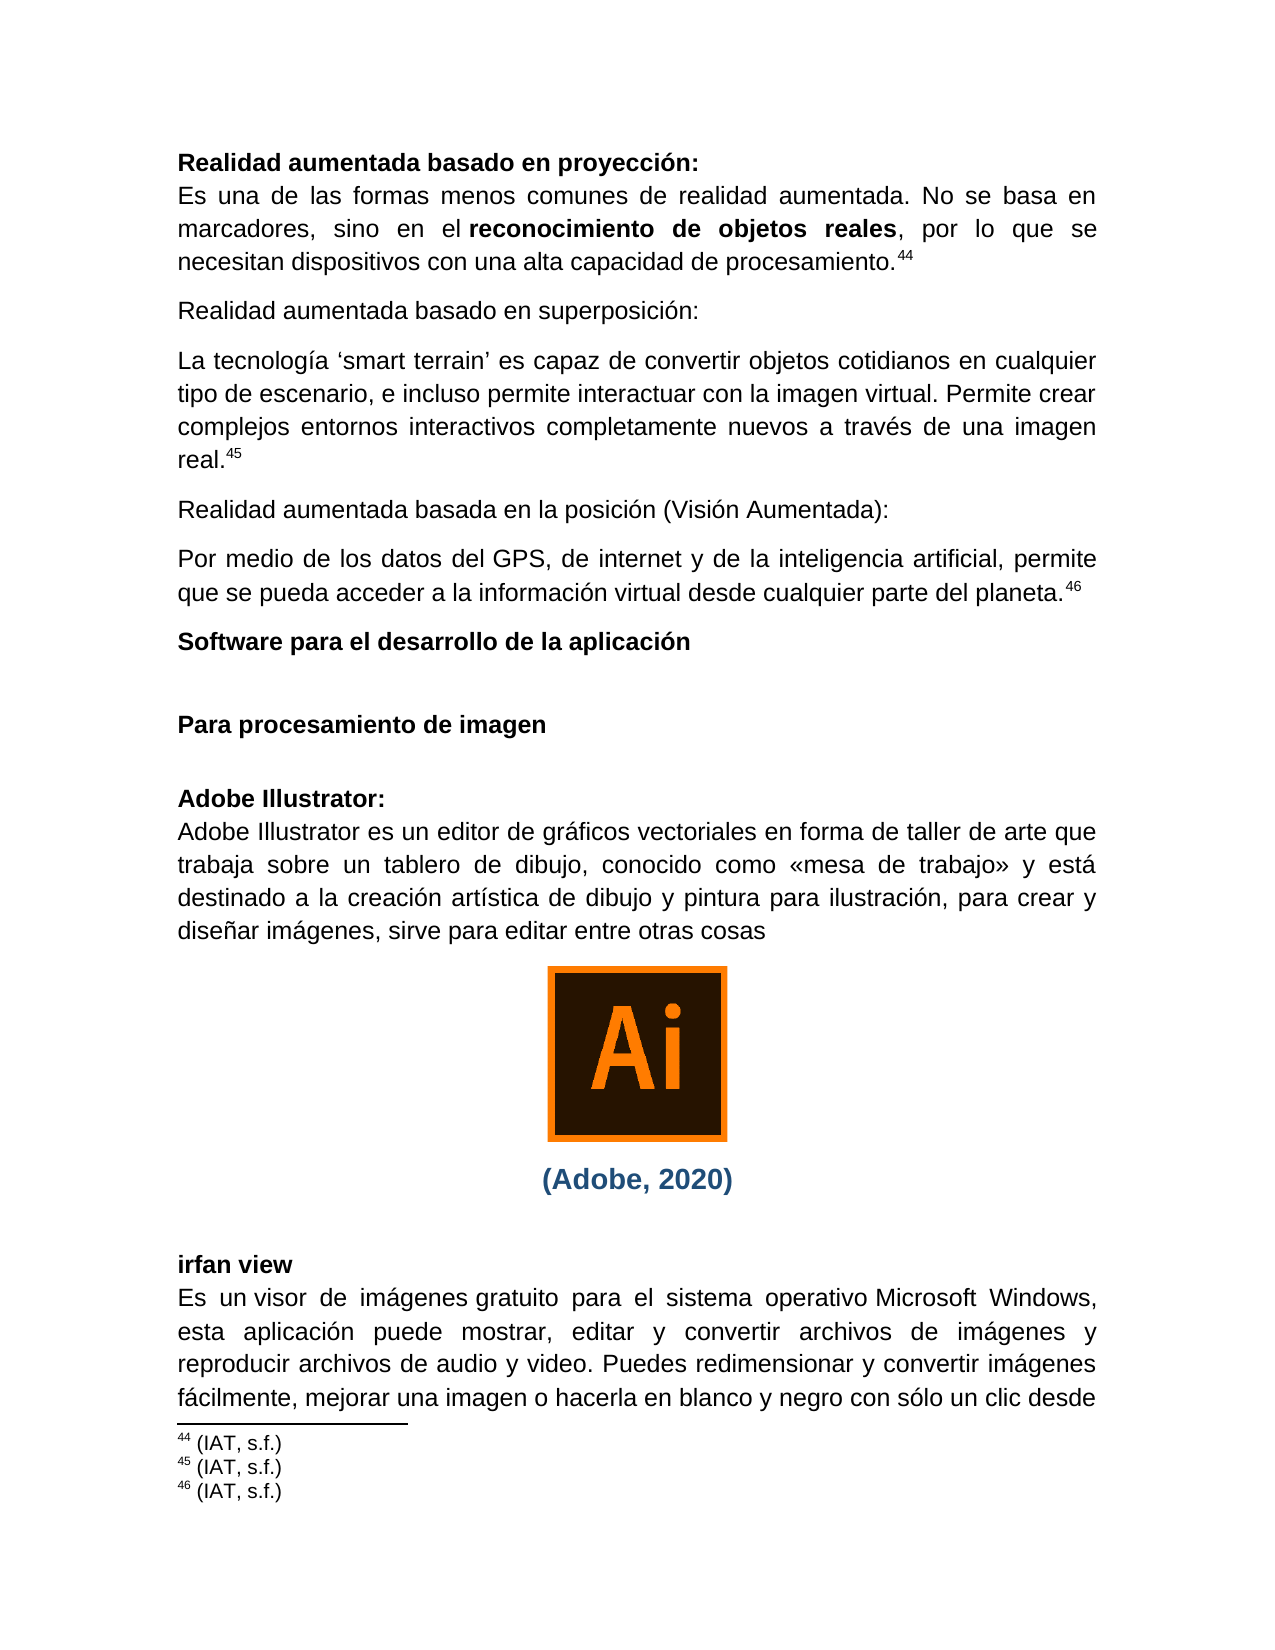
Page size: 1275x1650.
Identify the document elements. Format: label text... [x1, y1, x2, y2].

subtitle irfan view [177, 1250, 1098, 1279]
text La tecnología ‘smart terrain’ es capaz de convertir objetos cotidianos en cualquier tipo de escenario, e incluso permite interactuar con la imagen virtual. Permite crear complejos entornos interactivos completamente nuevos a través de una imagen real. [177, 346, 1098, 474]
text Realidad aumentada basado en superposición: [177, 296, 1098, 325]
picture [547, 966, 728, 1142]
subtitle Adobe Illustrator: [177, 784, 1098, 813]
subtitle Para procesamiento de imagen [177, 710, 1098, 739]
subtitle Realidad aumentada basado en proyección: [177, 148, 1098, 176]
text Adobe Illustrator es un editor de gráficos vectoriales en forma de taller de arte que trabaja sobre un tablero de dibujo, conocido como «mesa de trabajo» y está destinado a la creación artística de dibujo y pintura para ilustración, para crear y diseñar imágenes, sirve para editar entre otras cosas [177, 817, 1098, 945]
text Es una de las formas menos comunes de realidad aumentada. No se basa en marcadores, sino en el reconocimiento de objetos reales, por lo que se necesitan dispositivos con una alta capacidad de procesamiento. [177, 181, 1098, 275]
subtitle Software para el desarrollo de la aplicación [177, 627, 1098, 656]
text Por medio de los datos del GPS, de internet y de la inteligencia artificial, permite que se pueda acceder a la información virtual desde cualquier parte del planeta. [177, 544, 1098, 606]
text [177, 1283, 1098, 1411]
text Realidad aumentada basada en la posición (Visión Aumentada): [177, 495, 1098, 523]
